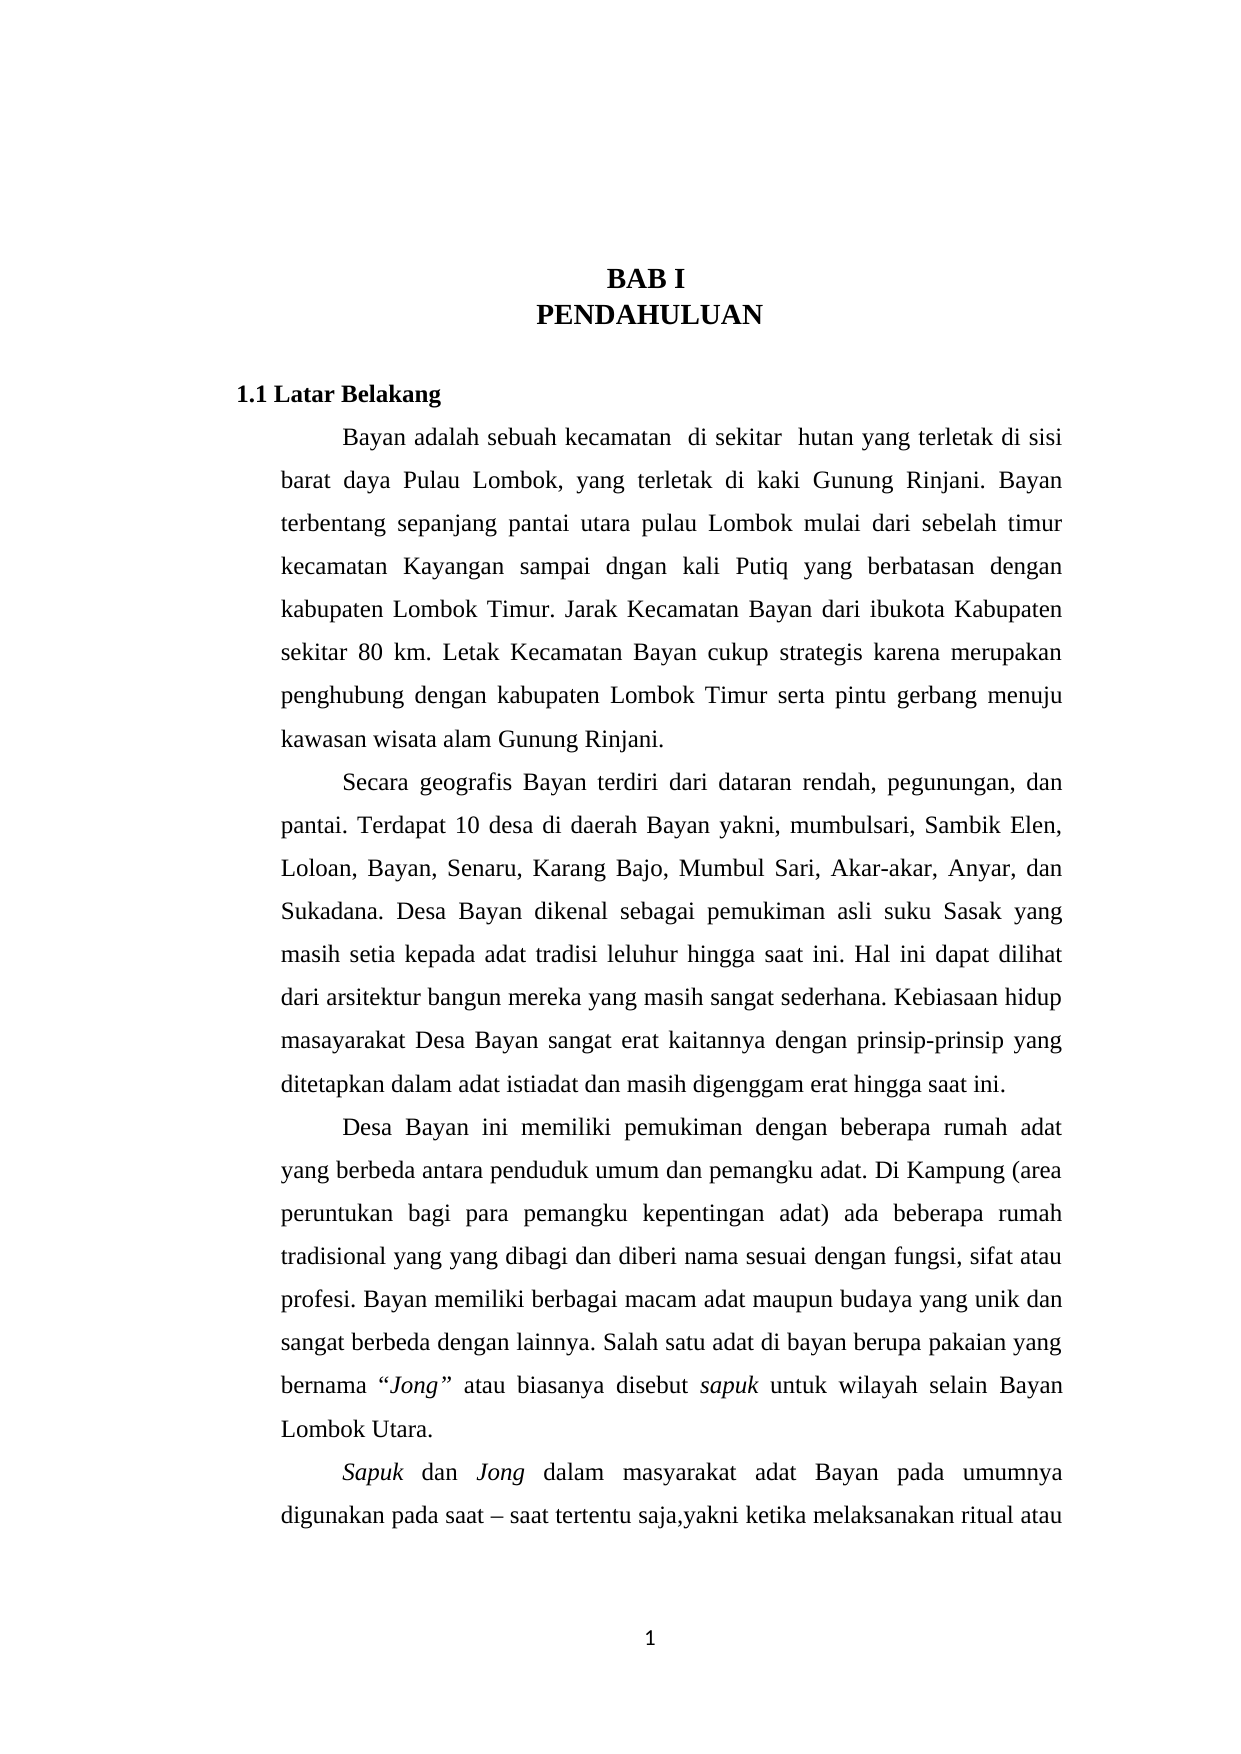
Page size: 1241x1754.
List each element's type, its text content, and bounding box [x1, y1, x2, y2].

subtitle BAB I PENDAHULUAN [236, 261, 1063, 331]
text Bayan adalah sebuah kecamatan di sekitar hutan yang terletak di sisi barat daya Pulau Lombok, yang terletak di kaki Gunung Rinjani. Bayan terbentang sepanjang pantai utara pulau Lombok mulai dari sebelah timur kecamatan Kayangan sampai dngan kali Putiq yang berbatasan dengan kabupaten Lombok Timur. Jarak Kecamatan Bayan dari ibukota Kabupaten sekitar 80 km. Letak Kecamatan Bayan cukup strategis karena merupakan penghubung dengan kabupaten Lombok Timur serta pintu gerbang menuju kawasan wisata alam Gunung Rinjani. [281, 422, 1063, 752]
text Desa Bayan ini memiliki pemukiman dengan beberapa rumah adat yang berbeda antara penduduk umum dan pemangku adat. Di Kampung (area peruntukan bagi para pemangku kepentingan adat) ada beberapa rumah tradisional yang yang dibagi dan diberi nama sesuai dengan fungsi, sifat atau profesi. Bayan memiliki berbagai macam adat maupun budaya yang unik dan sangat berbeda dengan lainnya. Salah satu adat di bayan berupa pakaian yang bernama “Jong” atau biasanya disebut sapuk untuk wilayah selain Bayan Lombok Utara. [281, 1112, 1063, 1442]
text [281, 1457, 1063, 1529]
subtitle Latar Belakang [236, 379, 1063, 407]
text Secara geografis Bayan terdiri dari dataran rendah, pegunungan, dan pantai. Terdapat 10 desa di daerah Bayan yakni, mumbulsari, Sambik Elen, Loloan, Bayan, Senaru, Karang Bajo, Mumbul Sari, Akar-akar, Anyar, dan Sukadana. Desa Bayan dikenal sebagai pemukiman asli suku Sasak yang masih setia kepada adat tradisi leluhur hingga saat ini. Hal ini dapat dilihat dari arsitektur bangun mereka yang masih sangat sederhana. Kebiasaan hidup masayarakat Desa Bayan sangat erat kaitannya dengan prinsip-prinsip yang ditetapkan dalam adat istiadat dan masih digenggam erat hingga saat ini. [281, 767, 1063, 1097]
